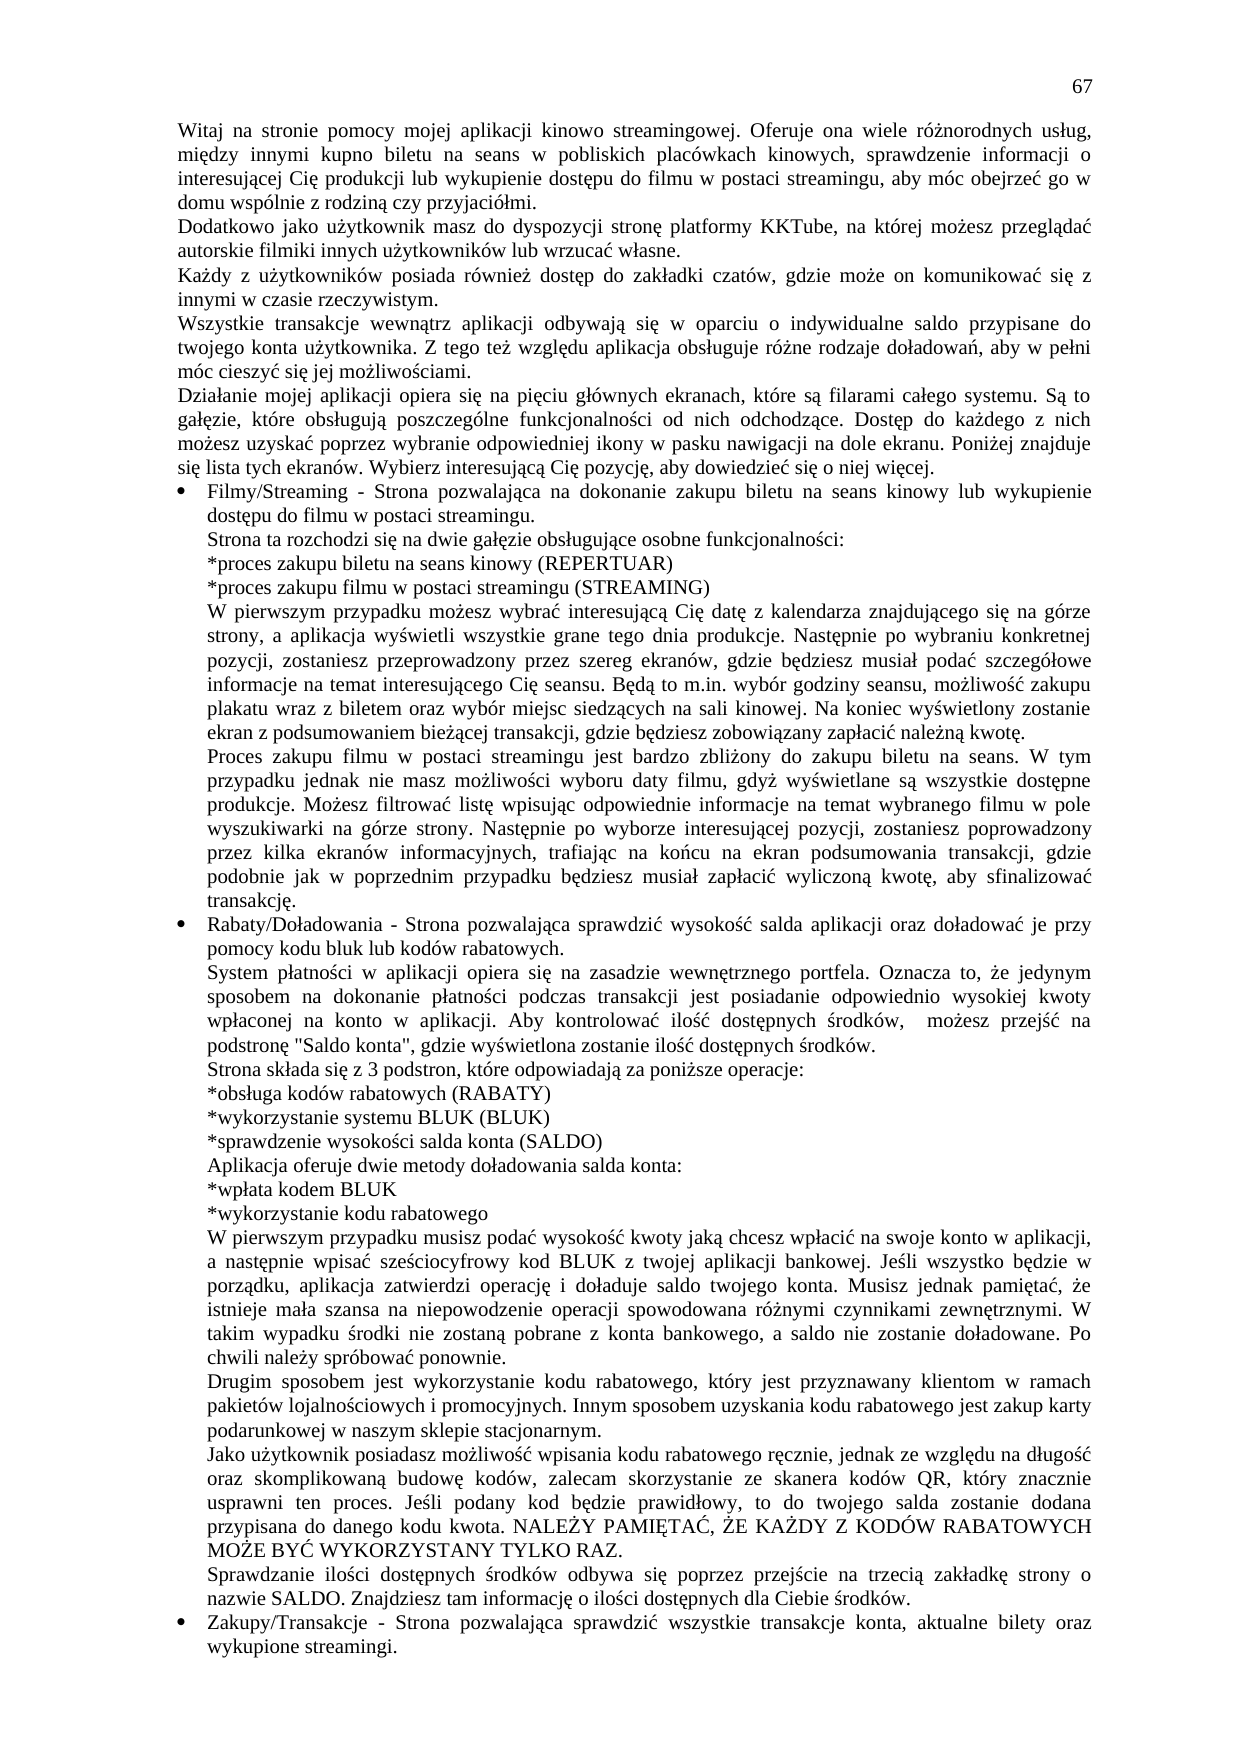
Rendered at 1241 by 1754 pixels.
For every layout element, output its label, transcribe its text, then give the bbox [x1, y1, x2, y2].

list Zakupy/Transakcje - Strona pozwalająca sprawdzić wszystkie transakcje konta, aktualne bilety oraz wykupione streamingi. [177, 1610, 1092, 1658]
text Witaj na stronie pomocy mojej aplikacji kinowo streamingowej. Oferuje ona wiele różnorodnych usług, między innymi kupno biletu na seans w pobliskich placówkach kinowych, sprawdzenie informacji o interesującej Cię produkcji lub wykupienie dostępu do filmu w postaci streamingu, aby móc obejrzeć go w domu wspólnie z rodziną czy przyjaciółmi. [177, 118, 1092, 214]
text *sprawdzenie wysokości salda konta (SALDO) [207, 1129, 1092, 1153]
text *wykorzystanie systemu BLUK (BLUK) [207, 1105, 1092, 1129]
text W pierwszym przypadku musisz podać wysokość kwoty jaką chcesz wpłacić na swoje konto w aplikacji, a następnie wpisać sześciocyfrowy kod BLUK z twojej aplikacji bankowej. Jeśli wszystko będzie w porządku, aplikacja zatwierdzi operację i doładuje saldo twojego konta. Musisz jednak pamiętać, że istnieje mała szansa na niepowodzenie operacji spowodowana różnymi czynnikami zewnętrznymi. W takim wypadku środki nie zostaną pobrane z konta bankowego, a saldo nie zostanie doładowane. Po chwili należy spróbować ponownie. [207, 1225, 1092, 1369]
text Dodatkowo jako użytkownik masz do dyspozycji stronę platformy KKTube, na której możesz przeglądać autorskie filmiki innych użytkowników lub wrzucać własne. [177, 214, 1092, 262]
text *wpłata kodem BLUK [207, 1177, 1092, 1201]
text System płatności w aplikacji opiera się na zasadzie wewnętrznego portfela. Oznacza to, że jedynym sposobem na dokonanie płatności podczas transakcji jest posiadanie odpowiednio wysokiej kwoty wpłaconej na konto w aplikacji. Aby kontrolować ilość dostępnych środków, możesz przejść na podstronę "Saldo konta", gdzie wyświetlona zostanie ilość dostępnych środków. [207, 960, 1092, 1057]
text Jako użytkownik posiadasz możliwość wpisania kodu rabatowego ręcznie, jednak ze względu na długość oraz skomplikowaną budowę kodów, zalecam skorzystanie ze skanera kodów QR, który znacznie usprawni ten proces. Jeśli podany kod będzie prawidłowy, to do twojego salda zostanie dodana przypisana do danego kodu kwota. NALEŻY PAMIĘTAĆ, ŻE KAŻDY Z KODÓW RABATOWYCH MOŻE BYĆ WYKORZYSTANY TYLKO RAZ. [207, 1442, 1092, 1562]
list Rabaty/Doładowania - Strona pozwalająca sprawdzić wysokość salda aplikacji oraz doładować je przy pomocy kodu bluk lub kodów rabatowych. [177, 912, 1092, 960]
text Każdy z użytkowników posiada również dostęp do zakładki czatów, gdzie może on komunikować się z innymi w czasie rzeczywistym. [177, 262, 1092, 311]
text W pierwszym przypadku możesz wybrać interesującą Cię datę z kalendarza znajdującego się na górze strony, a aplikacja wyświetli wszystkie grane tego dnia produkcje. Następnie po wybraniu konkretnej pozycji, zostaniesz przeprowadzony przez szereg ekranów, gdzie będziesz musiał podać szczegółowe informacje na temat interesującego Cię seansu. Będą to m.in. wybór godziny seansu, możliwość zakupu plakatu wraz z biletem oraz wybór miejsc siedzących na sali kinowej. Na koniec wyświetlony zostanie ekran z podsumowaniem bieżącej transakcji, gdzie będziesz zobowiązany zapłacić należną kwotę. [207, 599, 1092, 744]
text Strona składa się z 3 podstron, które odpowiadają za poniższe operacje: [207, 1057, 1092, 1081]
text *proces zakupu biletu na seans kinowy (REPERTUAR) [207, 551, 1092, 575]
text Działanie mojej aplikacji opiera się na pięciu głównych ekranach, które są filarami całego systemu. Są to gałęzie, które obsługują poszczególne funkcjonalności od nich odchodzące. Dostęp do każdego z nich możesz uzyskać poprzez wybranie odpowiedniej ikony w pasku nawigacji na dole ekranu. Poniżej znajduje się lista tych ekranów. Wybierz interesującą Cię pozycję, aby dowiedzieć się o niej więcej. [177, 383, 1092, 479]
text *obsługa kodów rabatowych (RABATY) [207, 1081, 1092, 1105]
text Aplikacja oferuje dwie metody doładowania salda konta: [207, 1153, 1092, 1177]
text *proces zakupu filmu w postaci streamingu (STREAMING) [207, 575, 1092, 599]
text Proces zakupu filmu w postaci streamingu jest bardzo zbliżony do zakupu biletu na seans. W tym przypadku jednak nie masz możliwości wyboru daty filmu, gdyż wyświetlane są wszystkie dostępne produkcje. Możesz filtrować listę wpisując odpowiednie informacje na temat wybranego filmu w pole wyszukiwarki na górze strony. Następnie po wyborze interesującej pozycji, zostaniesz poprowadzony przez kilka ekranów informacyjnych, trafiając na końcu na ekran podsumowania transakcji, gdzie podobnie jak w poprzednim przypadku będziesz musiał zapłacić wyliczoną kwotę, aby sfinalizować transakcję. [207, 744, 1092, 912]
text Sprawdzanie ilości dostępnych środków odbywa się poprzez przejście na trzecią zakładkę strony o nazwie SALDO. Znajdziesz tam informację o ilości dostępnych dla Ciebie środków. [207, 1562, 1092, 1610]
text Wszystkie transakcje wewnątrz aplikacji odbywają się w oparciu o indywidualne saldo przypisane do twojego konta użytkownika. Z tego też względu aplikacja obsługuje różne rodzaje doładowań, aby w pełni móc cieszyć się jej możliwościami. [177, 311, 1092, 383]
list Filmy/Streaming - Strona pozwalająca na dokonanie zakupu biletu na seans kinowy lub wykupienie dostępu do filmu w postaci streamingu. [177, 479, 1092, 527]
text *wykorzystanie kodu rabatowego [207, 1201, 1092, 1225]
text Drugim sposobem jest wykorzystanie kodu rabatowego, który jest przyznawany klientom w ramach pakietów lojalnościowych i promocyjnych. Innym sposobem uzyskania kodu rabatowego jest zakup karty podarunkowej w naszym sklepie stacjonarnym. [207, 1369, 1092, 1442]
text Strona ta rozchodzi się na dwie gałęzie obsługujące osobne funkcjonalności: [207, 527, 1092, 551]
